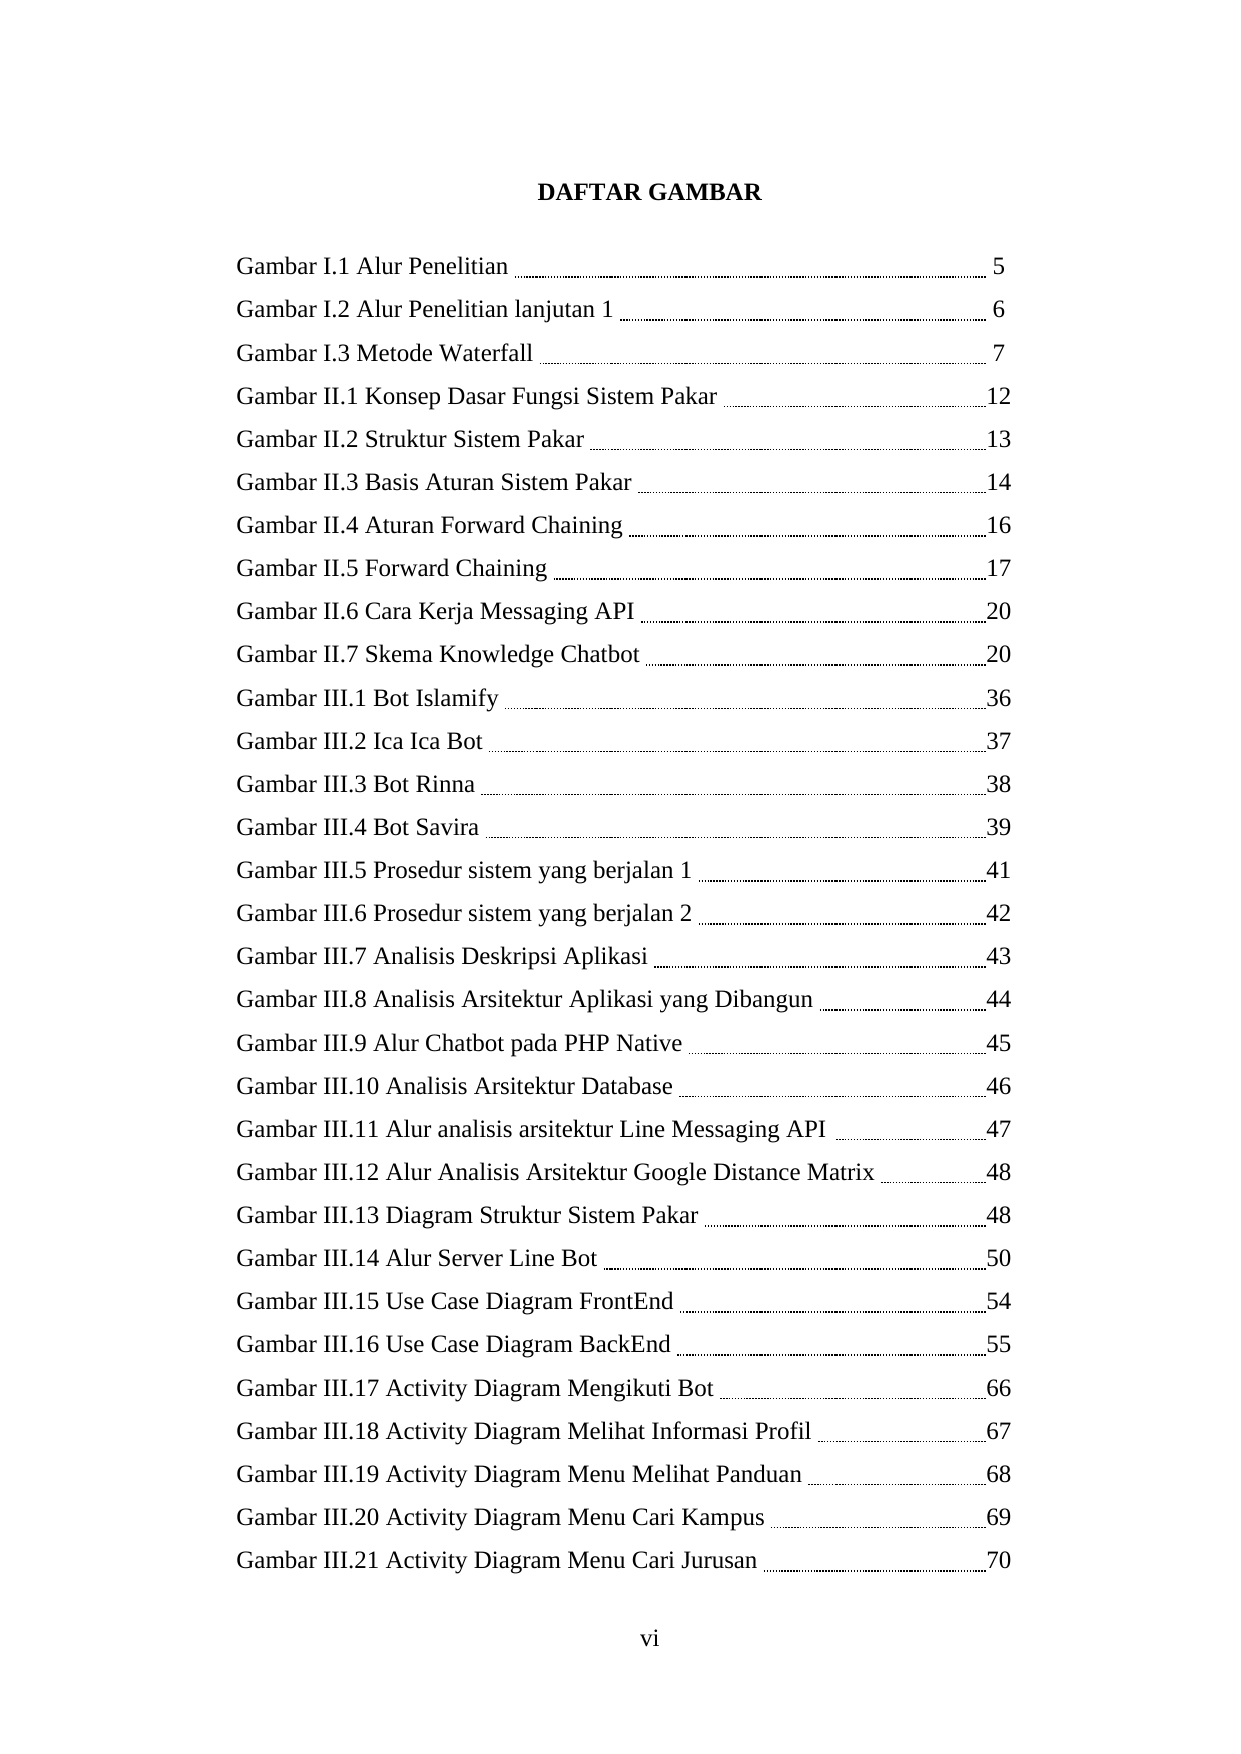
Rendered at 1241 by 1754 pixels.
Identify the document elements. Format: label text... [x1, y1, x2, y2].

text Gambar III.12 Alur Analisis Arsitektur Google Distance Matrix 48 [236, 1157, 1063, 1186]
text Gambar III.5 Prosedur sistem yang berjalan 1 41 [236, 855, 1063, 884]
text Gambar III.19 Activity Diagram Menu Melihat Panduan 68 [236, 1459, 1063, 1488]
text Gambar II.3 Basis Aturan Sistem Pakar 14 [236, 467, 1063, 496]
text Gambar III.17 Activity Diagram Mengikuti Bot 66 [236, 1373, 1063, 1401]
text Gambar III.18 Activity Diagram Melihat Informasi Profil 67 [236, 1416, 1063, 1444]
text Gambar III.1 Bot Islamify 36 [236, 683, 1063, 711]
text Gambar III.9 Alur Chatbot pada PHP Native 45 [236, 1028, 1063, 1056]
text Gambar II.1 Konsep Dasar Fungsi Sistem Pakar 12 [236, 381, 1063, 409]
text Gambar II.6 Cara Kerja Messaging API 20 [236, 596, 1063, 625]
text Gambar II.2 Struktur Sistem Pakar 13 [236, 424, 1063, 453]
text Gambar II.5 Forward Chaining 17 [236, 553, 1063, 582]
text Gambar III.6 Prosedur sistem yang berjalan 2 42 [236, 898, 1063, 927]
text Gambar III.7 Analisis Deskripsi Aplikasi 43 [236, 941, 1063, 970]
text Gambar III.16 Use Case Diagram BackEnd 55 [236, 1329, 1063, 1358]
text Gambar III.4 Bot Savira 39 [236, 812, 1063, 841]
text Gambar III.2 Ica Ica Bot 37 [236, 726, 1063, 754]
subtitle DAFTAR GAMBAR [236, 177, 1063, 206]
text Gambar III.13 Diagram Struktur Sistem Pakar 48 [236, 1200, 1063, 1229]
text Gambar II.7 Skema Knowledge Chatbot 20 [236, 639, 1063, 668]
text Gambar II.4 Aturan Forward Chaining 16 [236, 510, 1063, 539]
text Gambar III.15 Use Case Diagram FrontEnd 54 [236, 1286, 1063, 1315]
text Gambar III.11 Alur analisis arsitektur Line Messaging API 47 [236, 1114, 1063, 1143]
text Gambar III.8 Analisis Arsitektur Aplikasi yang Dibangun 44 [236, 984, 1063, 1013]
text Gambar III.21 Activity Diagram Menu Cari Jurusan 70 [236, 1545, 1063, 1574]
text Gambar III.3 Bot Rinna 38 [236, 769, 1063, 798]
text Gambar III.10 Analisis Arsitektur Database 46 [236, 1071, 1063, 1099]
text Gambar I.2 Alur Penelitian lanjutan 1 6 [236, 294, 1063, 323]
text Gambar III.20 Activity Diagram Menu Cari Kampus 69 [236, 1502, 1063, 1531]
text Gambar I.1 Alur Penelitian 5 [236, 251, 1063, 280]
text Gambar III.14 Alur Server Line Bot 50 [236, 1243, 1063, 1272]
text Gambar I.3 Metode Waterfall 7 [236, 338, 1063, 366]
